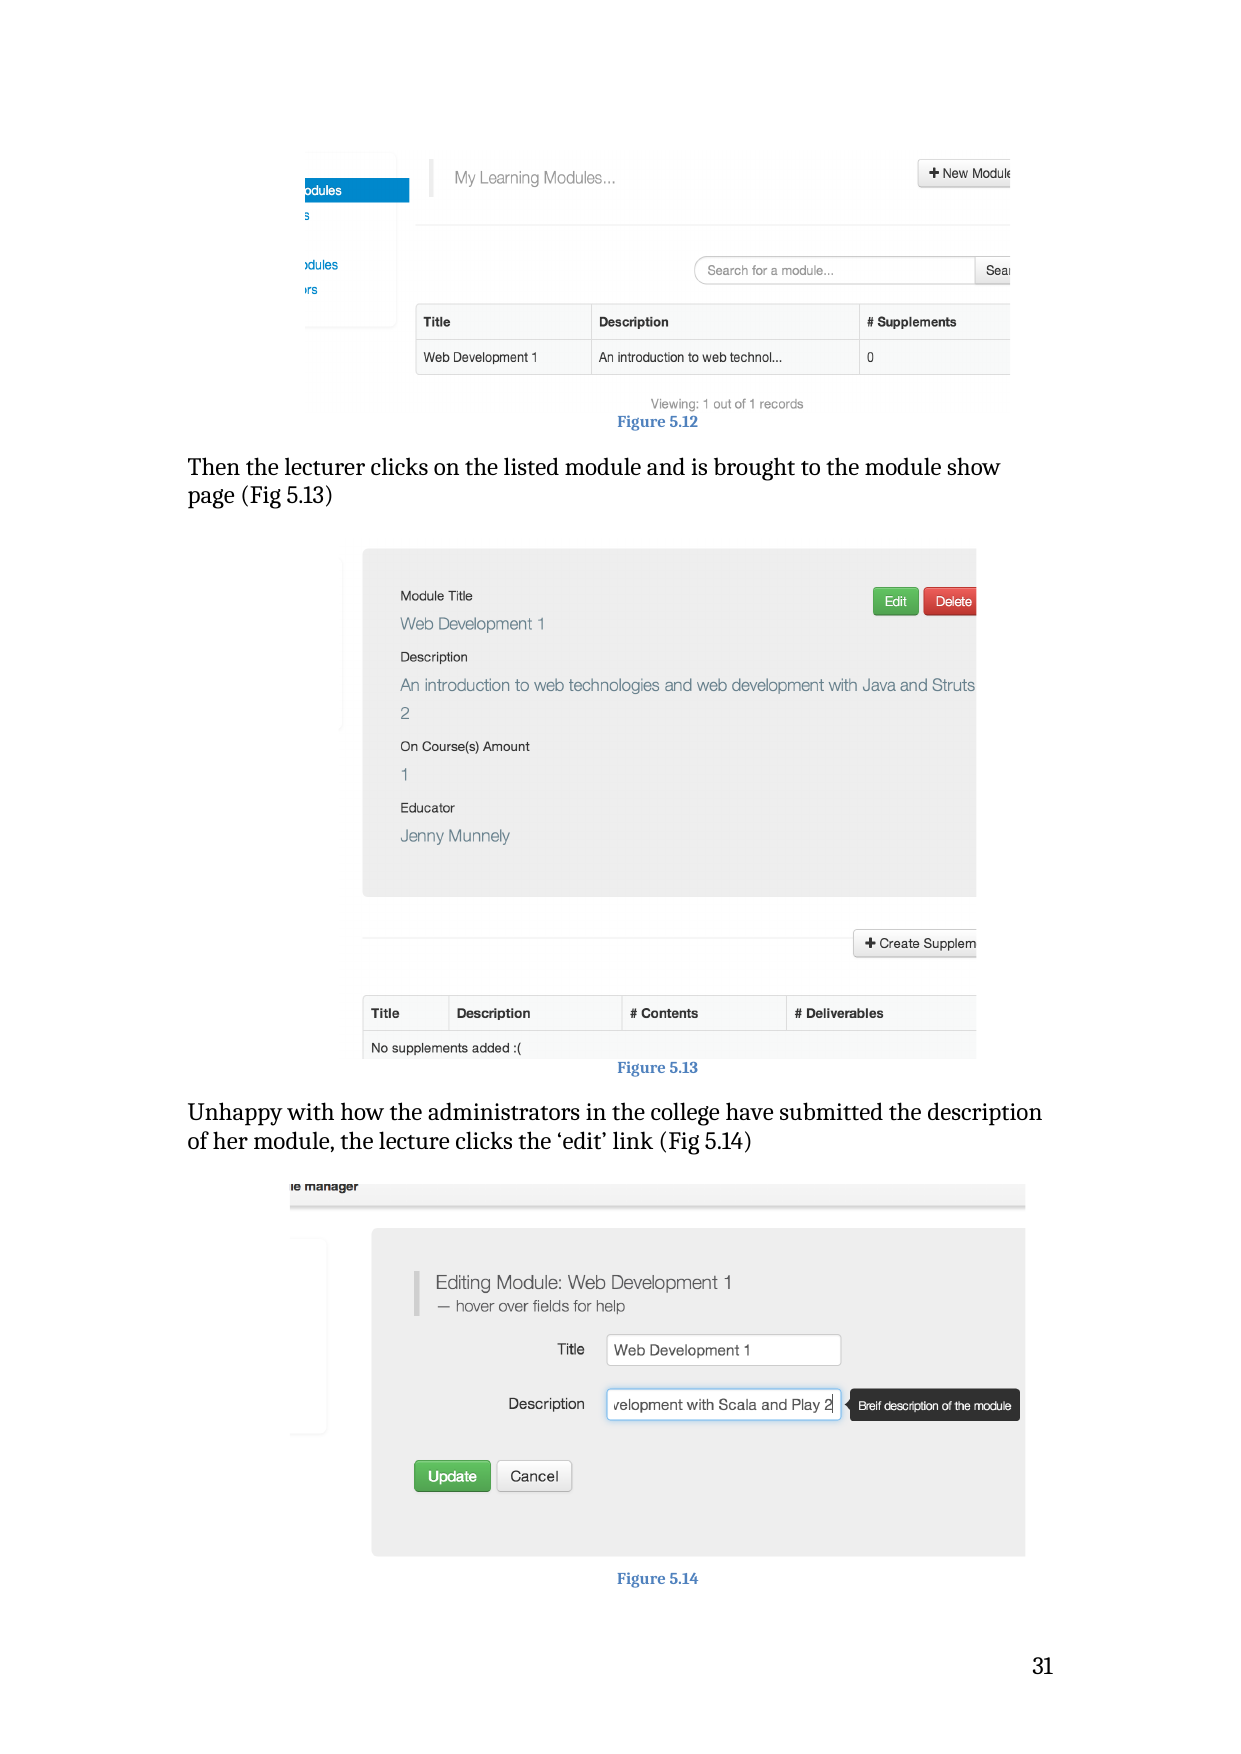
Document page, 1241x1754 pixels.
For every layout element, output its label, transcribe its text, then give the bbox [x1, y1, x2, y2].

picture [289, 1184, 1026, 1570]
picture [305, 150, 1011, 413]
text Figure 5.13 [262, 1058, 1053, 1077]
text Unhappy with how the administrators in the college have submitted the description of her module, the lecture clicks the ‘edit’ link (Fig 5.14) [187, 1098, 1053, 1156]
picture [314, 186, 320, 194]
picture [338, 538, 977, 1059]
text Then the lecturer clicks on the listed module and is brought to the module show page (Fig 5.13) [187, 452, 1053, 510]
text Figure 5.12 [262, 412, 1053, 432]
text Figure 5.14 [262, 1569, 1053, 1589]
